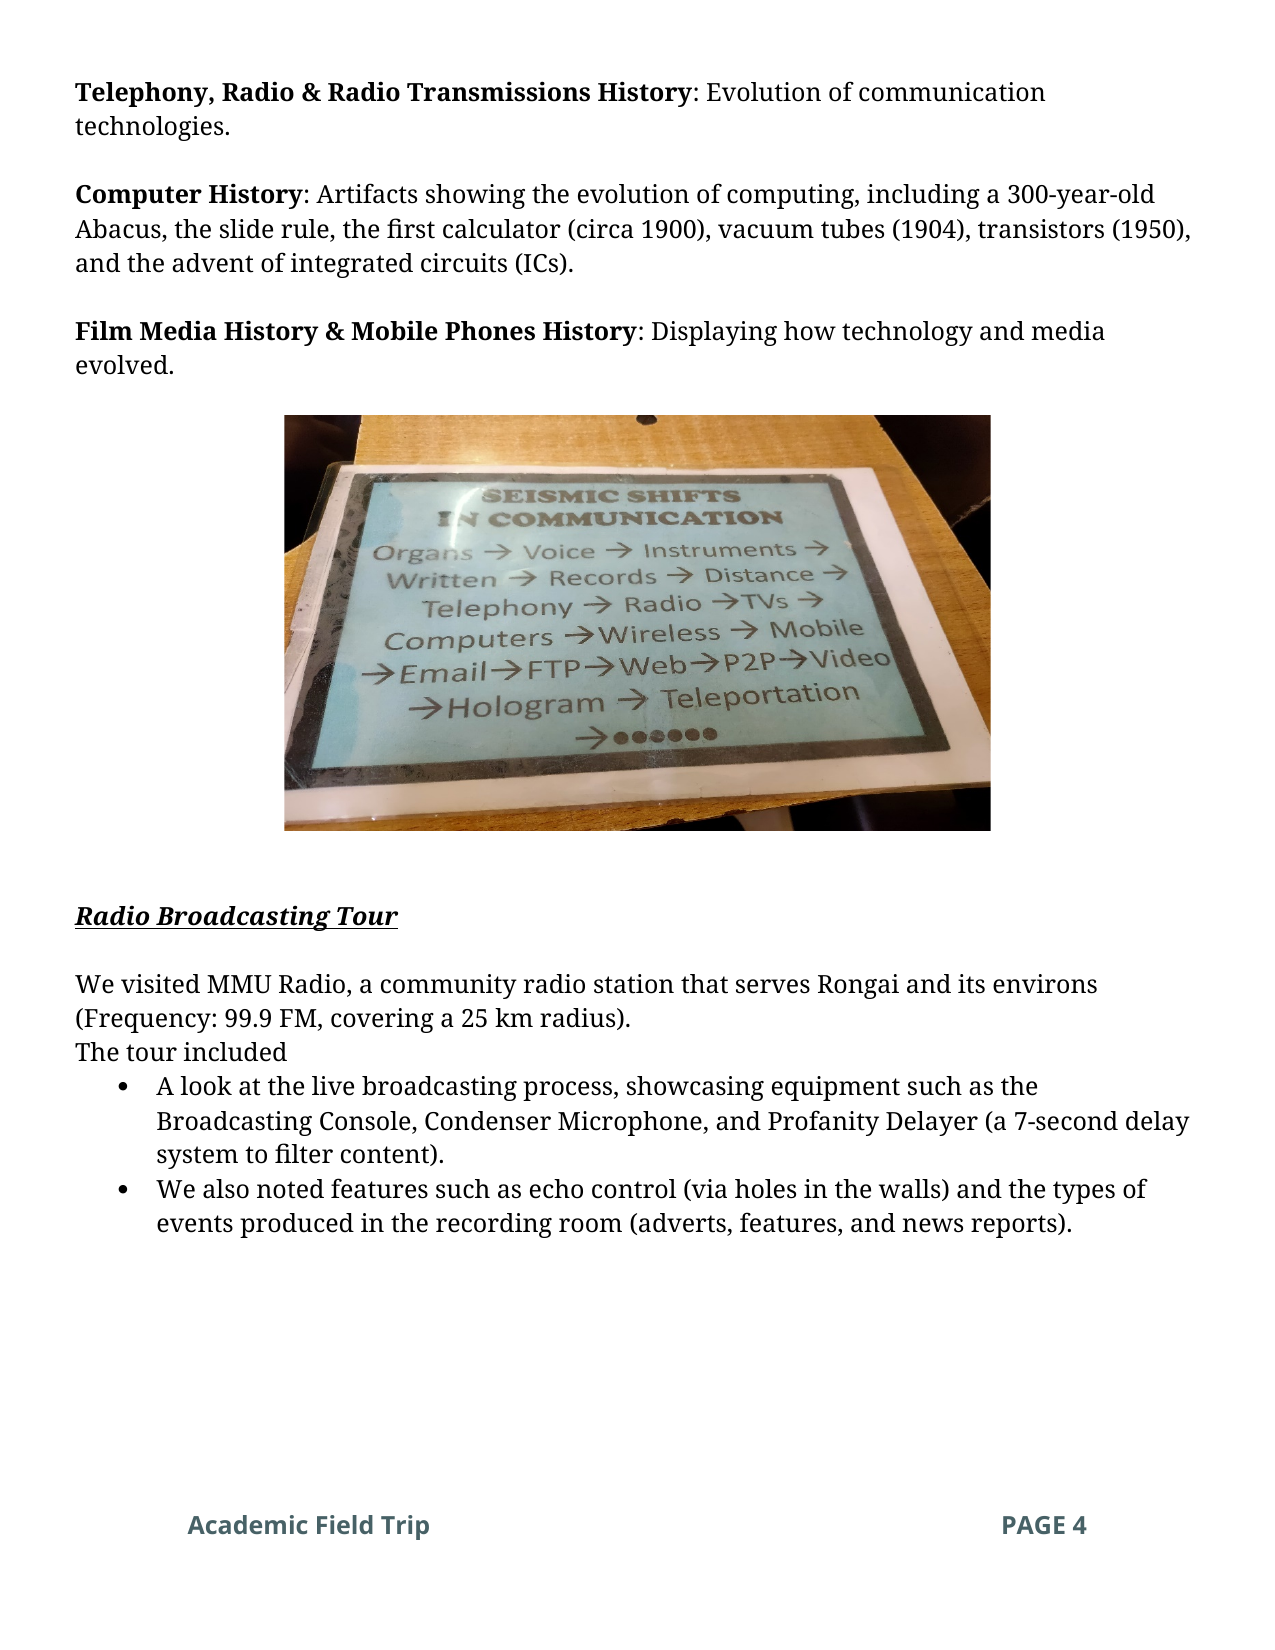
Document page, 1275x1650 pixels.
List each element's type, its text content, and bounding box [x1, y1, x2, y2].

list A look at the live broadcasting process, showcasing equipment such as the Broadcasting Console, Condenser Microphone, and Profanity Delayer (a 7-second delay system to filter content). [119, 1069, 1200, 1171]
text Radio Broadcasting Tour [75, 899, 1200, 933]
text Telephony, Radio & Radio Transmissions History: Evolution of communication technologies. [75, 75, 1200, 143]
list We also noted features such as echo control (via holes in the walls) and the types of events produced in the recording room (adverts, features, and news reports). [119, 1171, 1200, 1239]
text Computer History: Artifacts showing the evolution of computing, including a 300-year-old Abacus, the slide rule, the first calculator (circa 1900), vacuum tubes (1904), transistors (1950), and the advent of integrated circuits (ICs). [75, 177, 1200, 279]
text We visited MMU Radio, a community radio station that serves Rongai and its environs (Frequency: 99.9 FM, covering a 25 km radius). [75, 967, 1200, 1035]
picture [284, 415, 991, 831]
text The tour included [75, 1035, 1200, 1069]
text Film Media History & Mobile Phones History: Displaying how technology and media evolved. [75, 313, 1200, 382]
